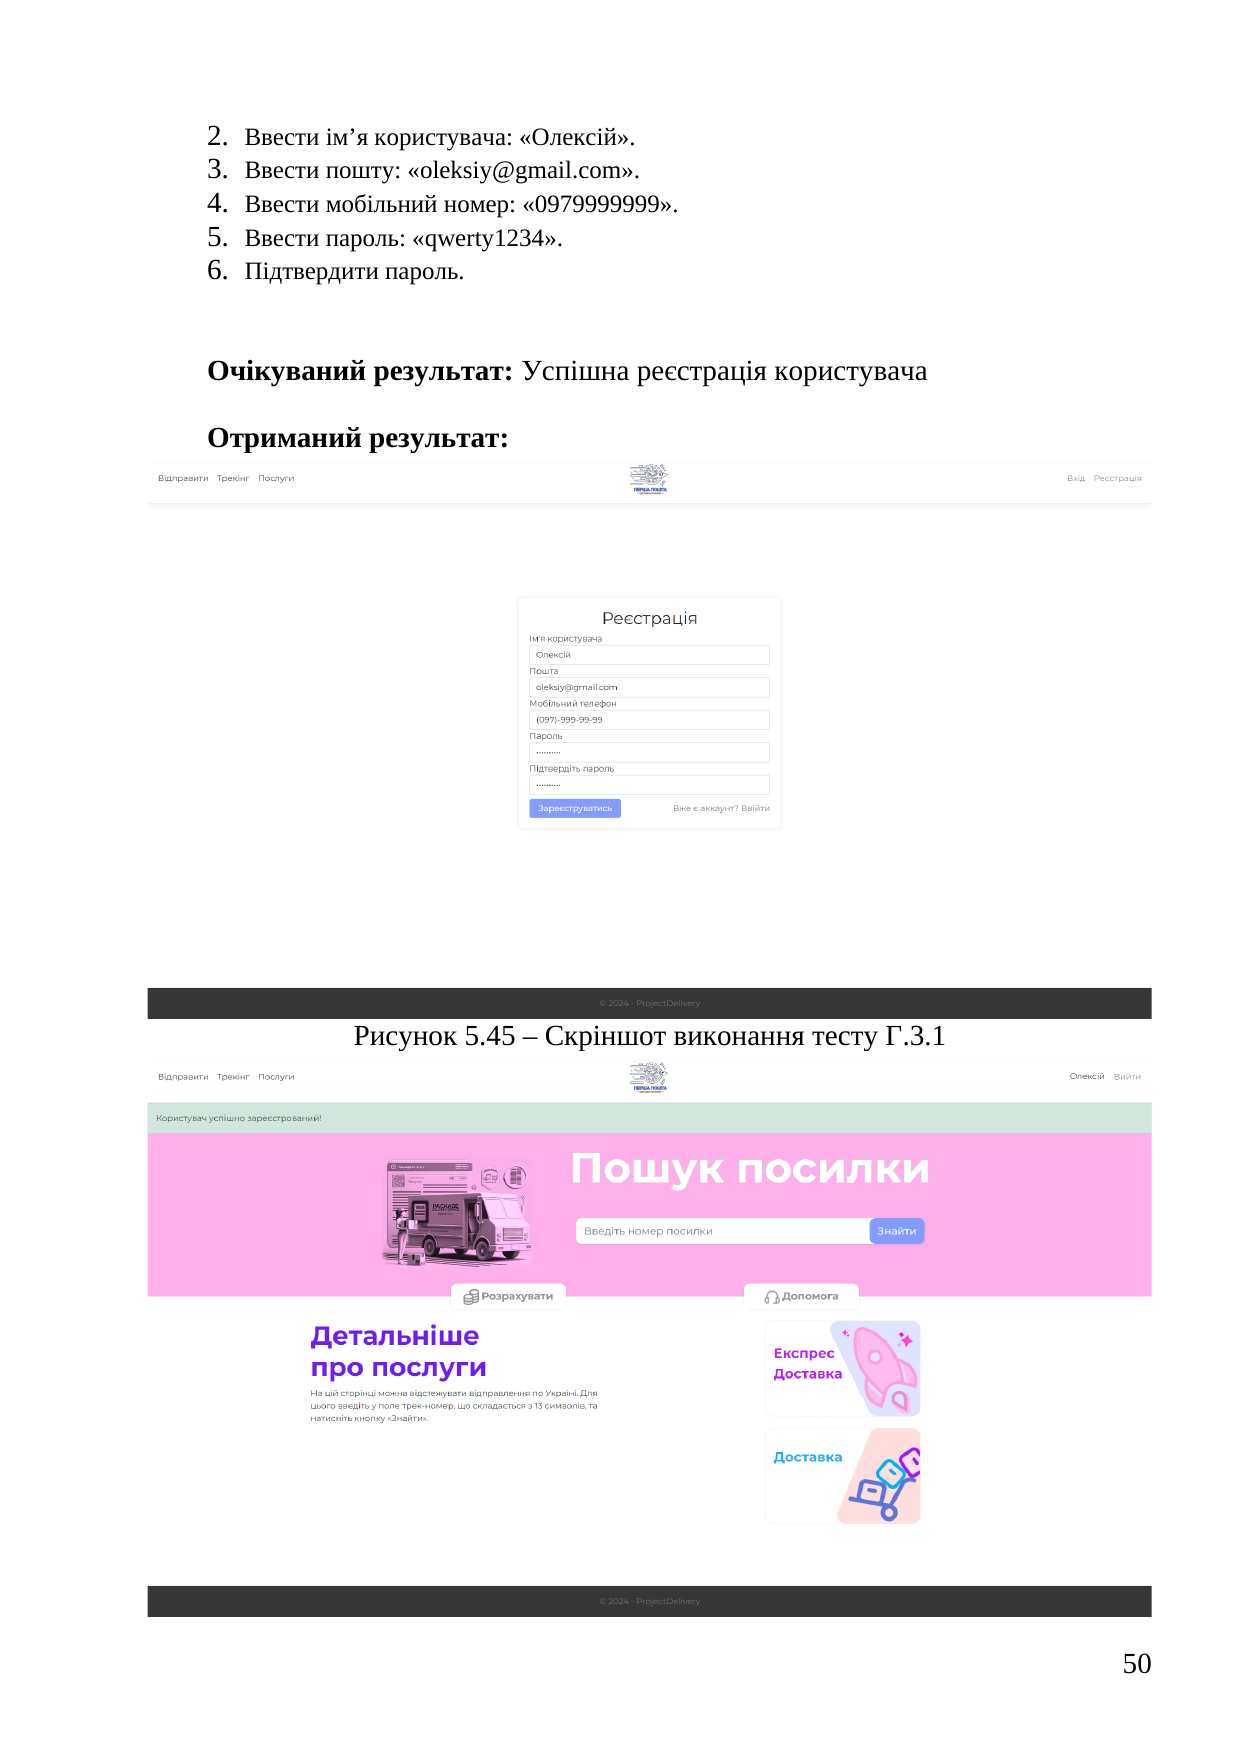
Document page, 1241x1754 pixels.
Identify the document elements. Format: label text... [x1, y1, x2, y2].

list Ввести ім’я користувача: «Олексій». [207, 118, 1152, 152]
list Ввести мобільний номер: «0979999999». [207, 185, 1152, 219]
picture [147, 453, 1152, 1019]
list Ввести пошту: «oleksiy@gmail.com». [207, 152, 1152, 185]
picture [147, 1051, 1152, 1617]
list Ввести пароль: «qwerty1234». [207, 219, 1152, 252]
text Отриманий результат: [148, 420, 1152, 453]
text Очікуваний результат: Успішна реєстрація користувача [148, 353, 1152, 386]
list Підтвердити пароль. [207, 252, 1152, 286]
